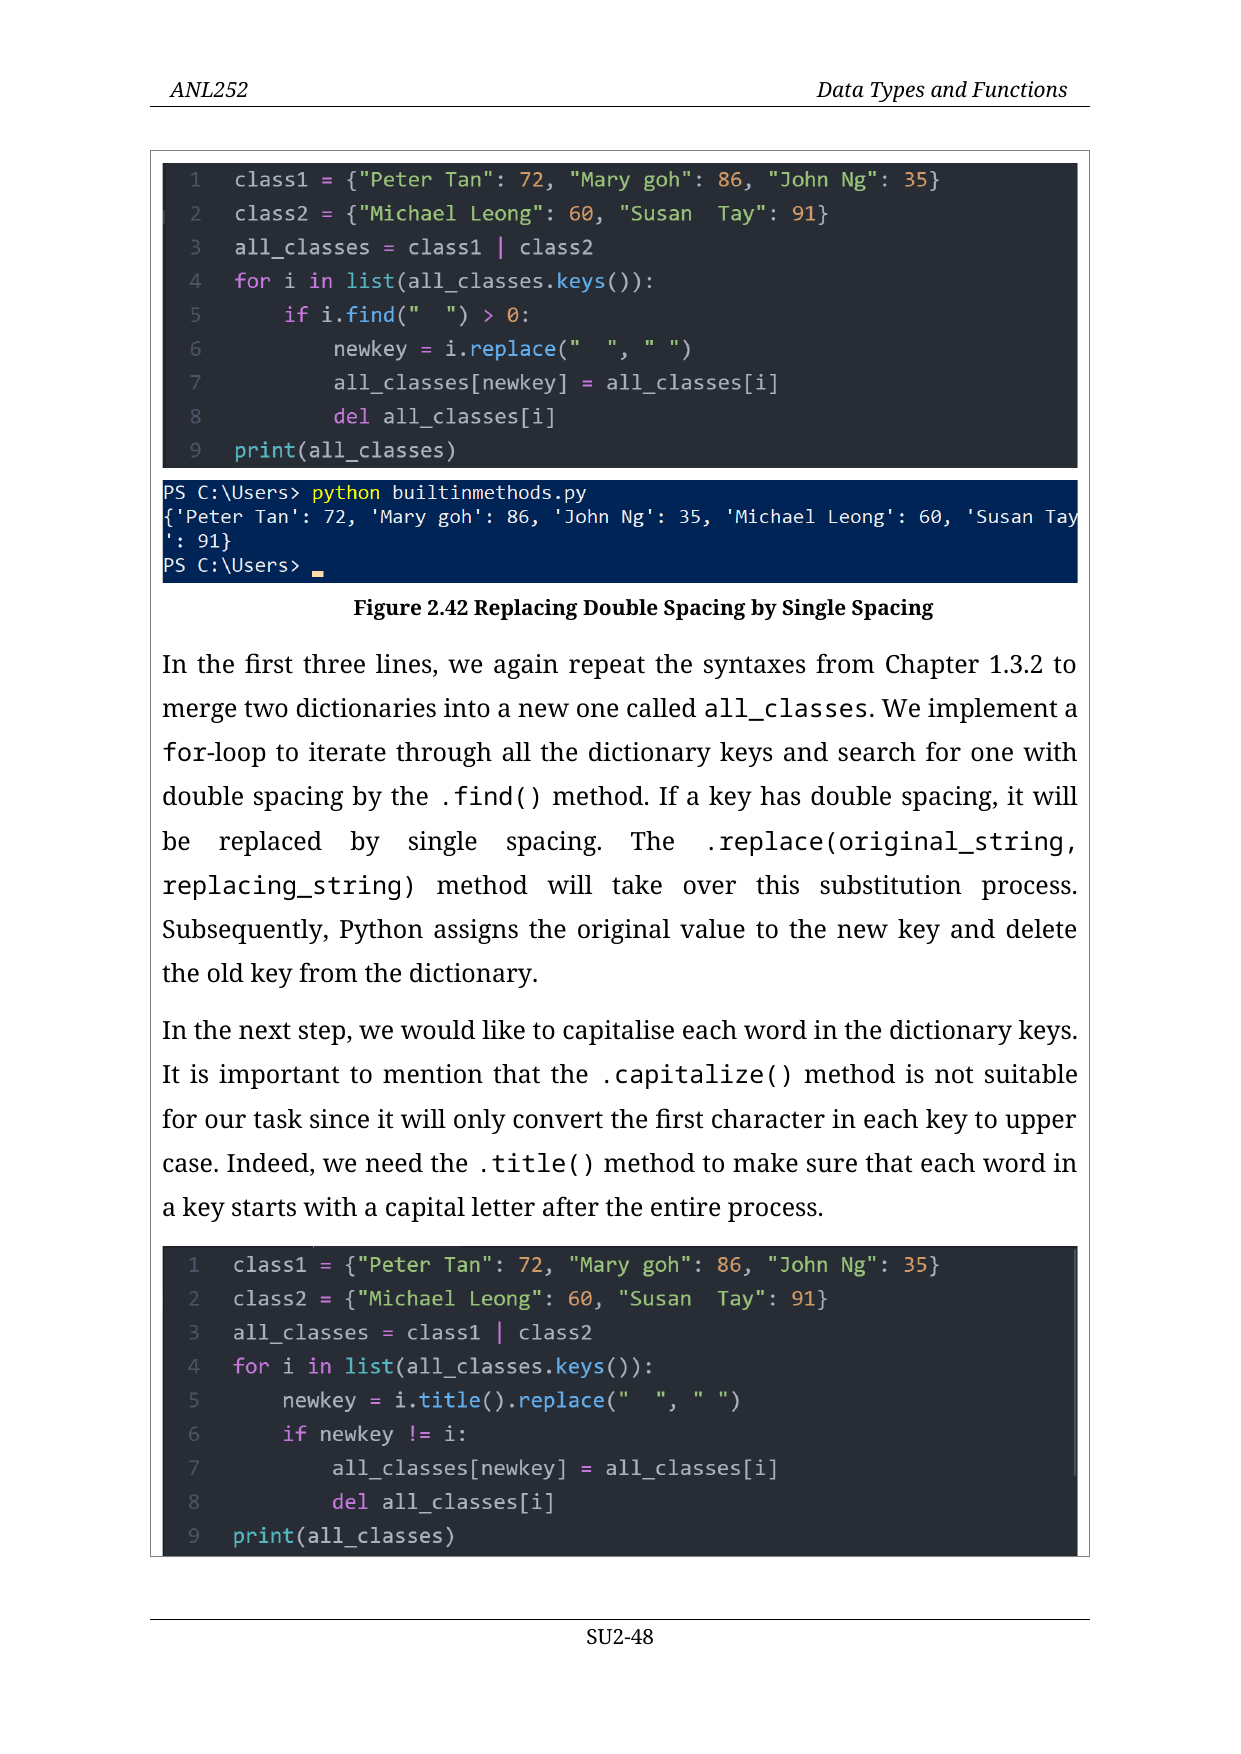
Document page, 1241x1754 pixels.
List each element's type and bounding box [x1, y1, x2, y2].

picture [162, 480, 1078, 583]
picture [162, 1246, 1078, 1556]
table_header [151, 151, 1089, 1556]
picture [162, 163, 1078, 468]
